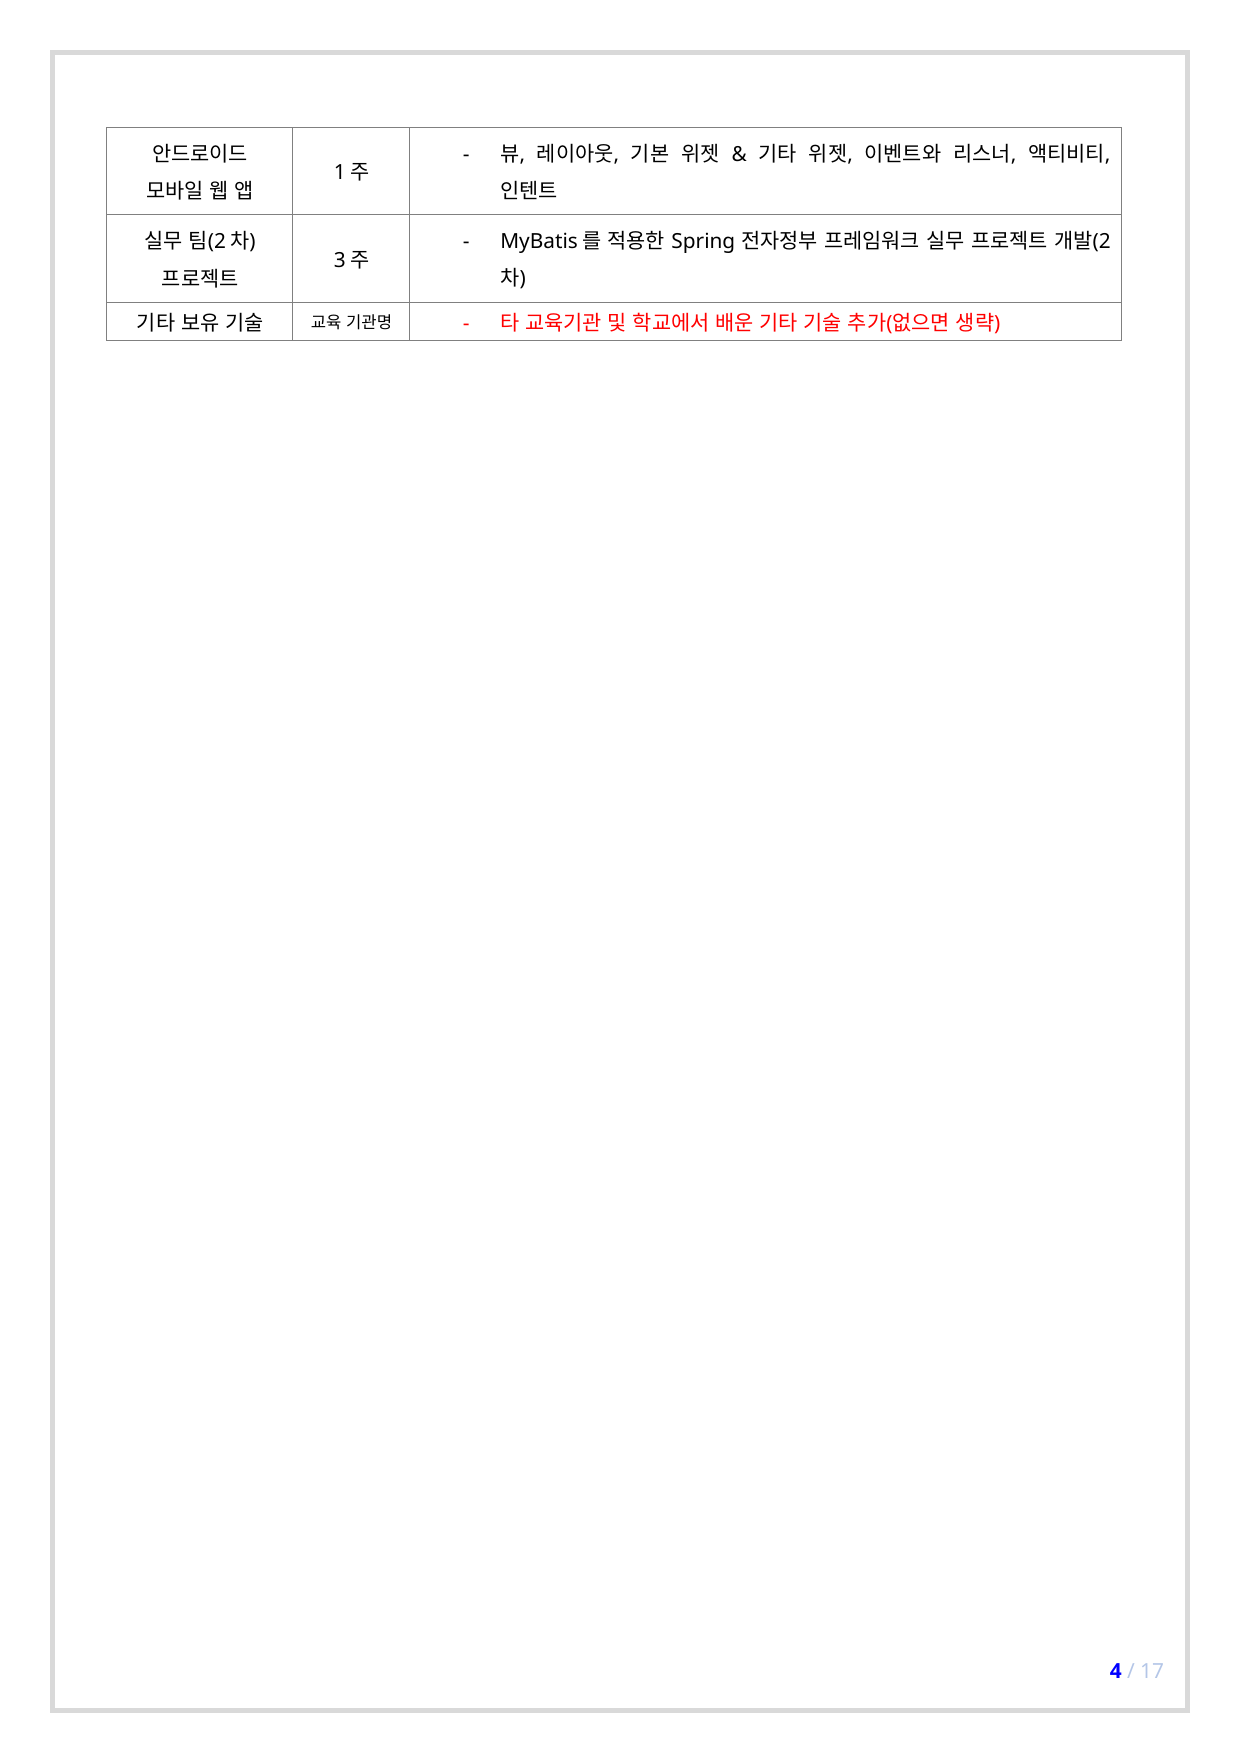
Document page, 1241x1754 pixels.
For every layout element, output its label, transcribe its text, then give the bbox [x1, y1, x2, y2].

table_cell 교육 기관명 [293, 303, 409, 340]
table_cell 타 교육기관 및 학교에서 배운 기타 기술 추가(없으면 생략) [410, 303, 1121, 340]
table_cell MyBatis를 적용한 Spring 전자정부 프레임워크 실무 프로젝트 개발(2차) [410, 215, 1121, 302]
table_cell 뷰, 레이아웃, 기본 위젯 & 기타 위젯, 이벤트와 리스너, 액티비티, 인텐트 [410, 128, 1121, 214]
table_cell 3주 [293, 215, 409, 302]
table_cell 기타 보유 기술 [107, 303, 292, 340]
table_cell 실무 팀(2차) 프로젝트 [107, 215, 292, 302]
table_cell 1주 [293, 128, 409, 214]
table_cell 안드로이드 모바일 웹 앱 [107, 128, 292, 214]
